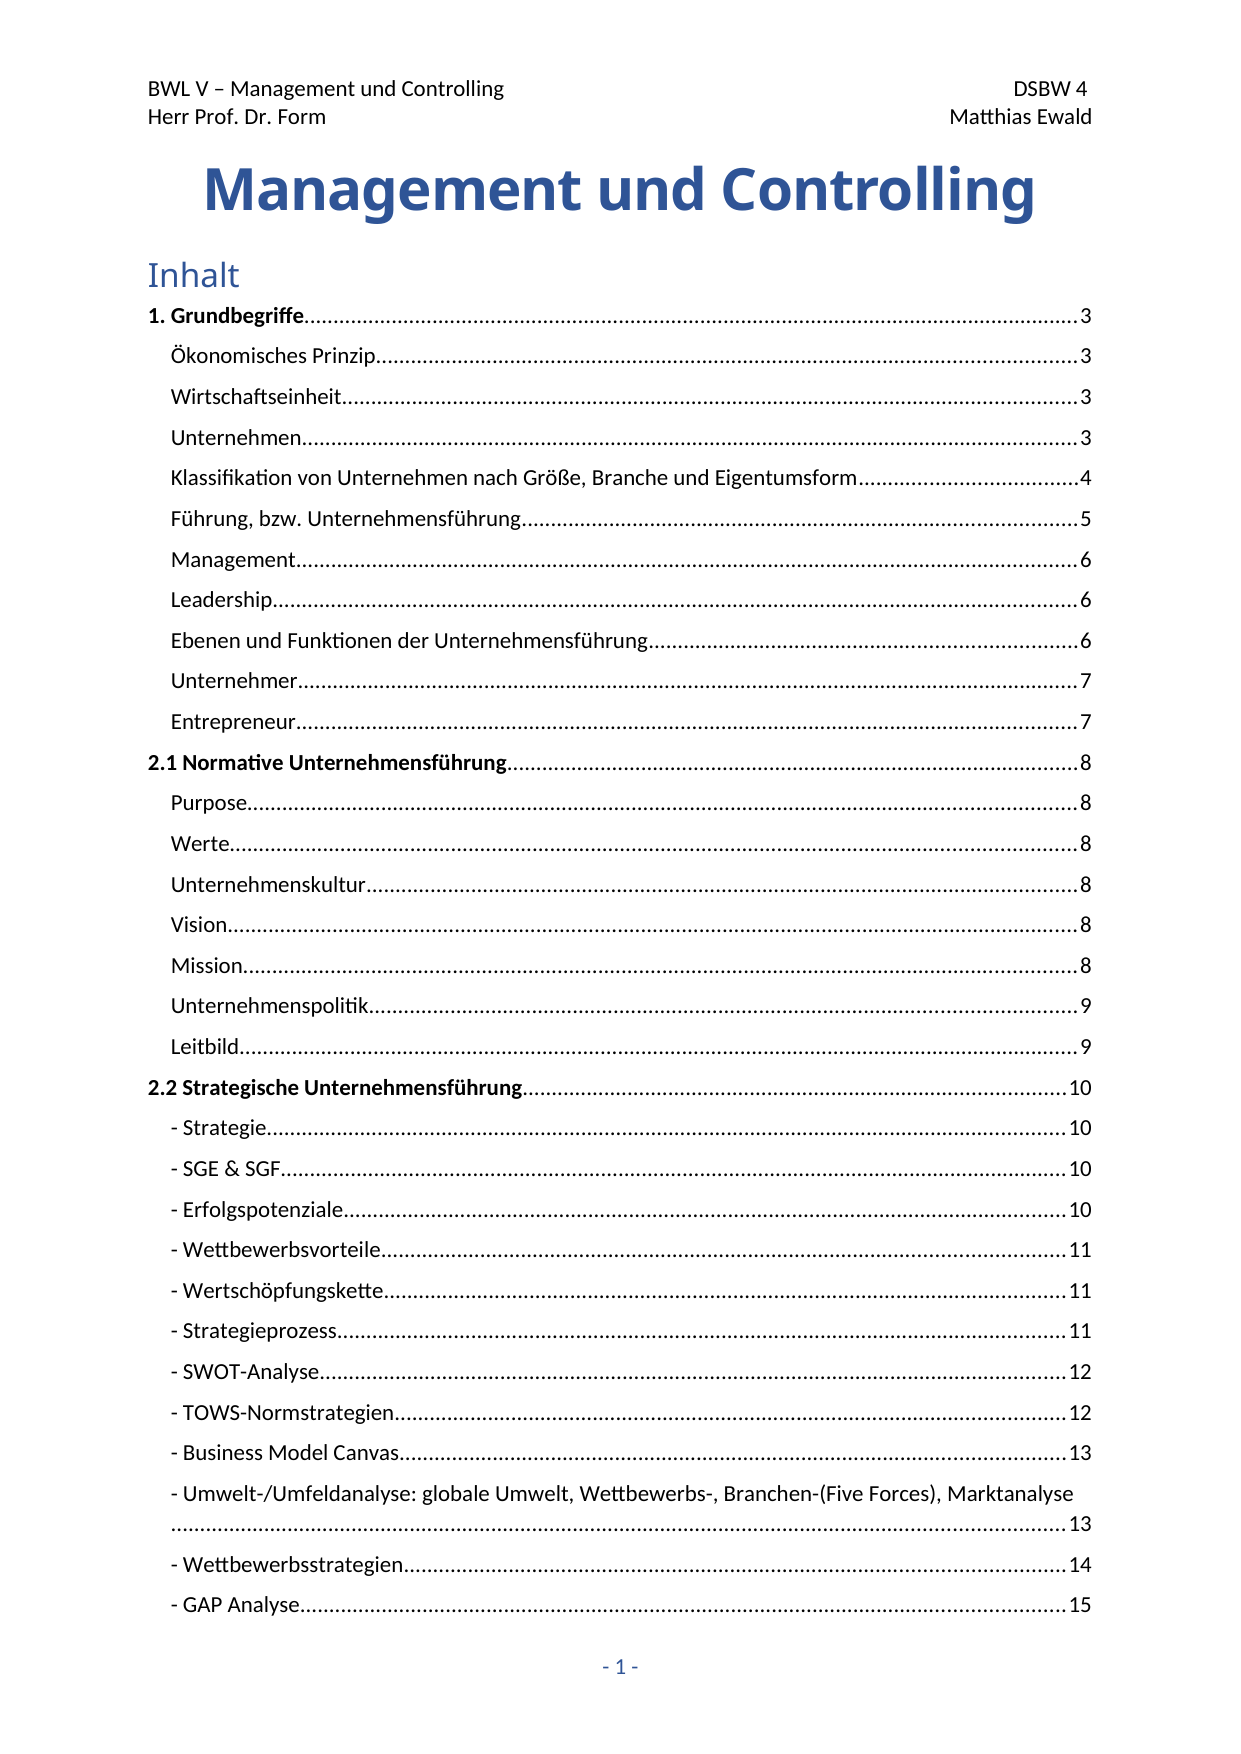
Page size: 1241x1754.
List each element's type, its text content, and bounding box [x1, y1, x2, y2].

title Management und Controlling [148, 148, 1093, 227]
